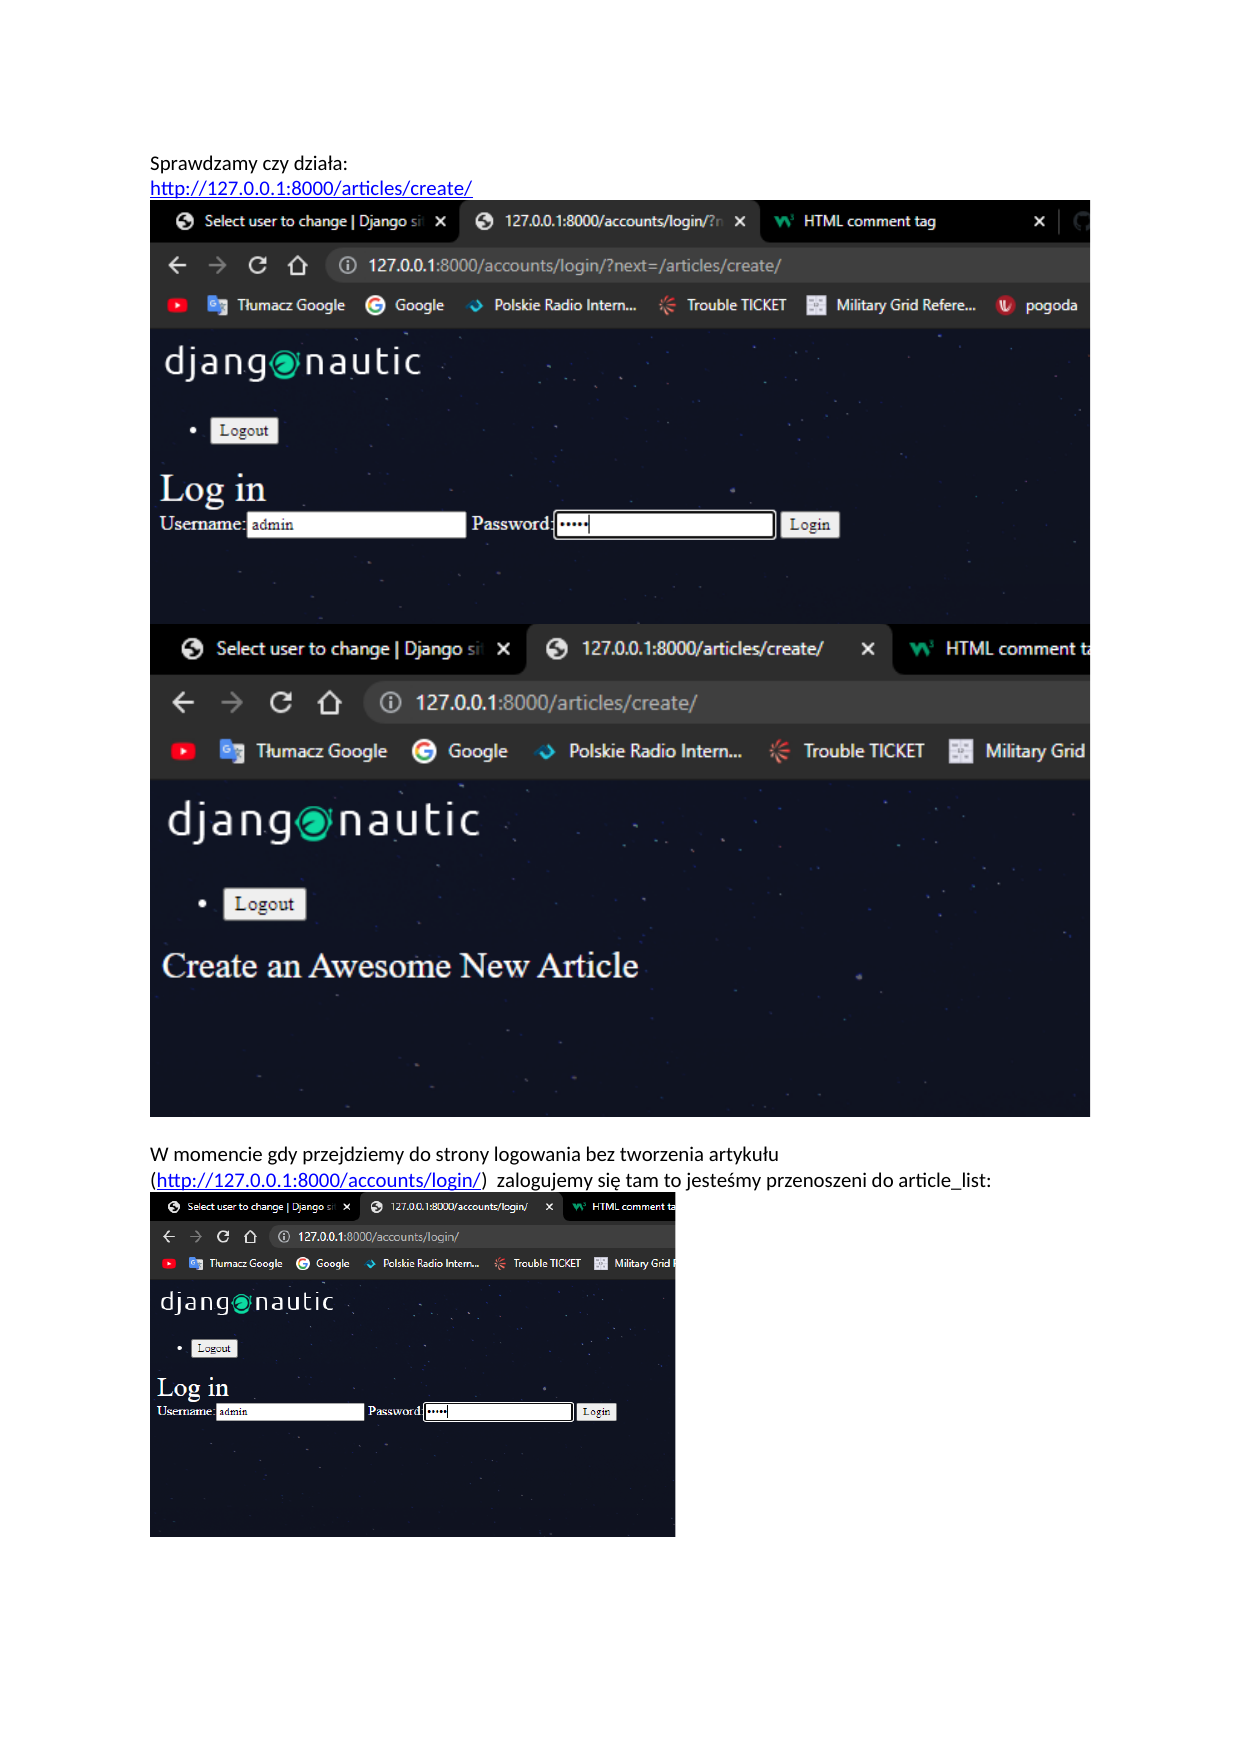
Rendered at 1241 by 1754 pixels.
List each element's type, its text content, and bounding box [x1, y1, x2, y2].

text http://127.0.0.1:8000/articles/create/ [150, 175, 1090, 200]
picture [150, 1192, 676, 1537]
picture [150, 200, 1091, 1117]
text W momencie gdy przejdziemy do strony logowania bez tworzenia artykułu (http://127.0.0.1:8000/accounts/login/) zalogujemy się tam to jesteśmy przenoszeni do article_list: [150, 1142, 1090, 1192]
text Sprawdzamy czy działa: [150, 150, 1090, 175]
